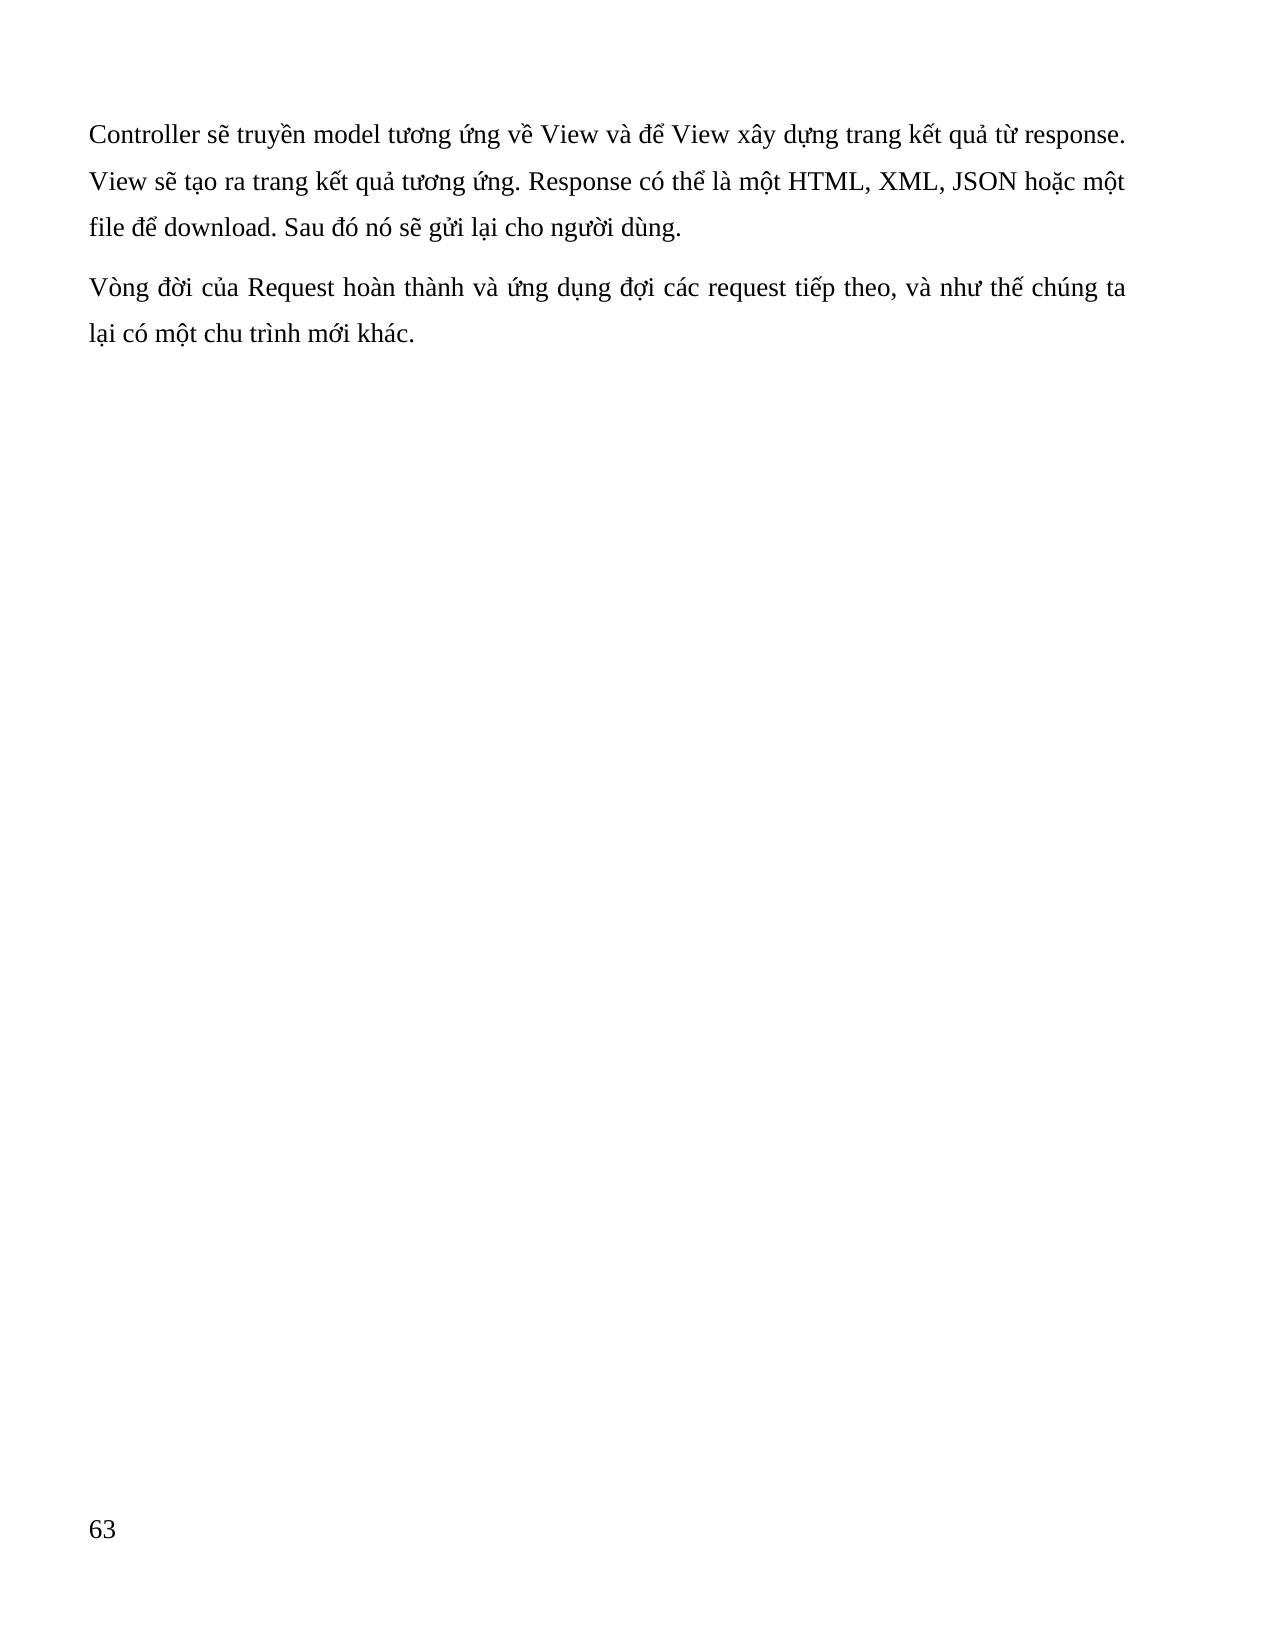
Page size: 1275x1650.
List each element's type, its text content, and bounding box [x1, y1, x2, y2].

text Controller sẽ truyền model tương ứng về View và để View xây dựng trang kết quả từ response. View sẽ tạo ra trang kết quả tương ứng. Response có thể là một HTML, XML, JSON hoặc một file để download. Sau đó nó sẽ gửi lại cho người dùng. [89, 118, 1127, 243]
text Vòng đời của Request hoàn thành và ứng dụng đợi các request tiếp theo, và như thế chúng ta lại có một chu trình mới khác. [89, 271, 1127, 348]
